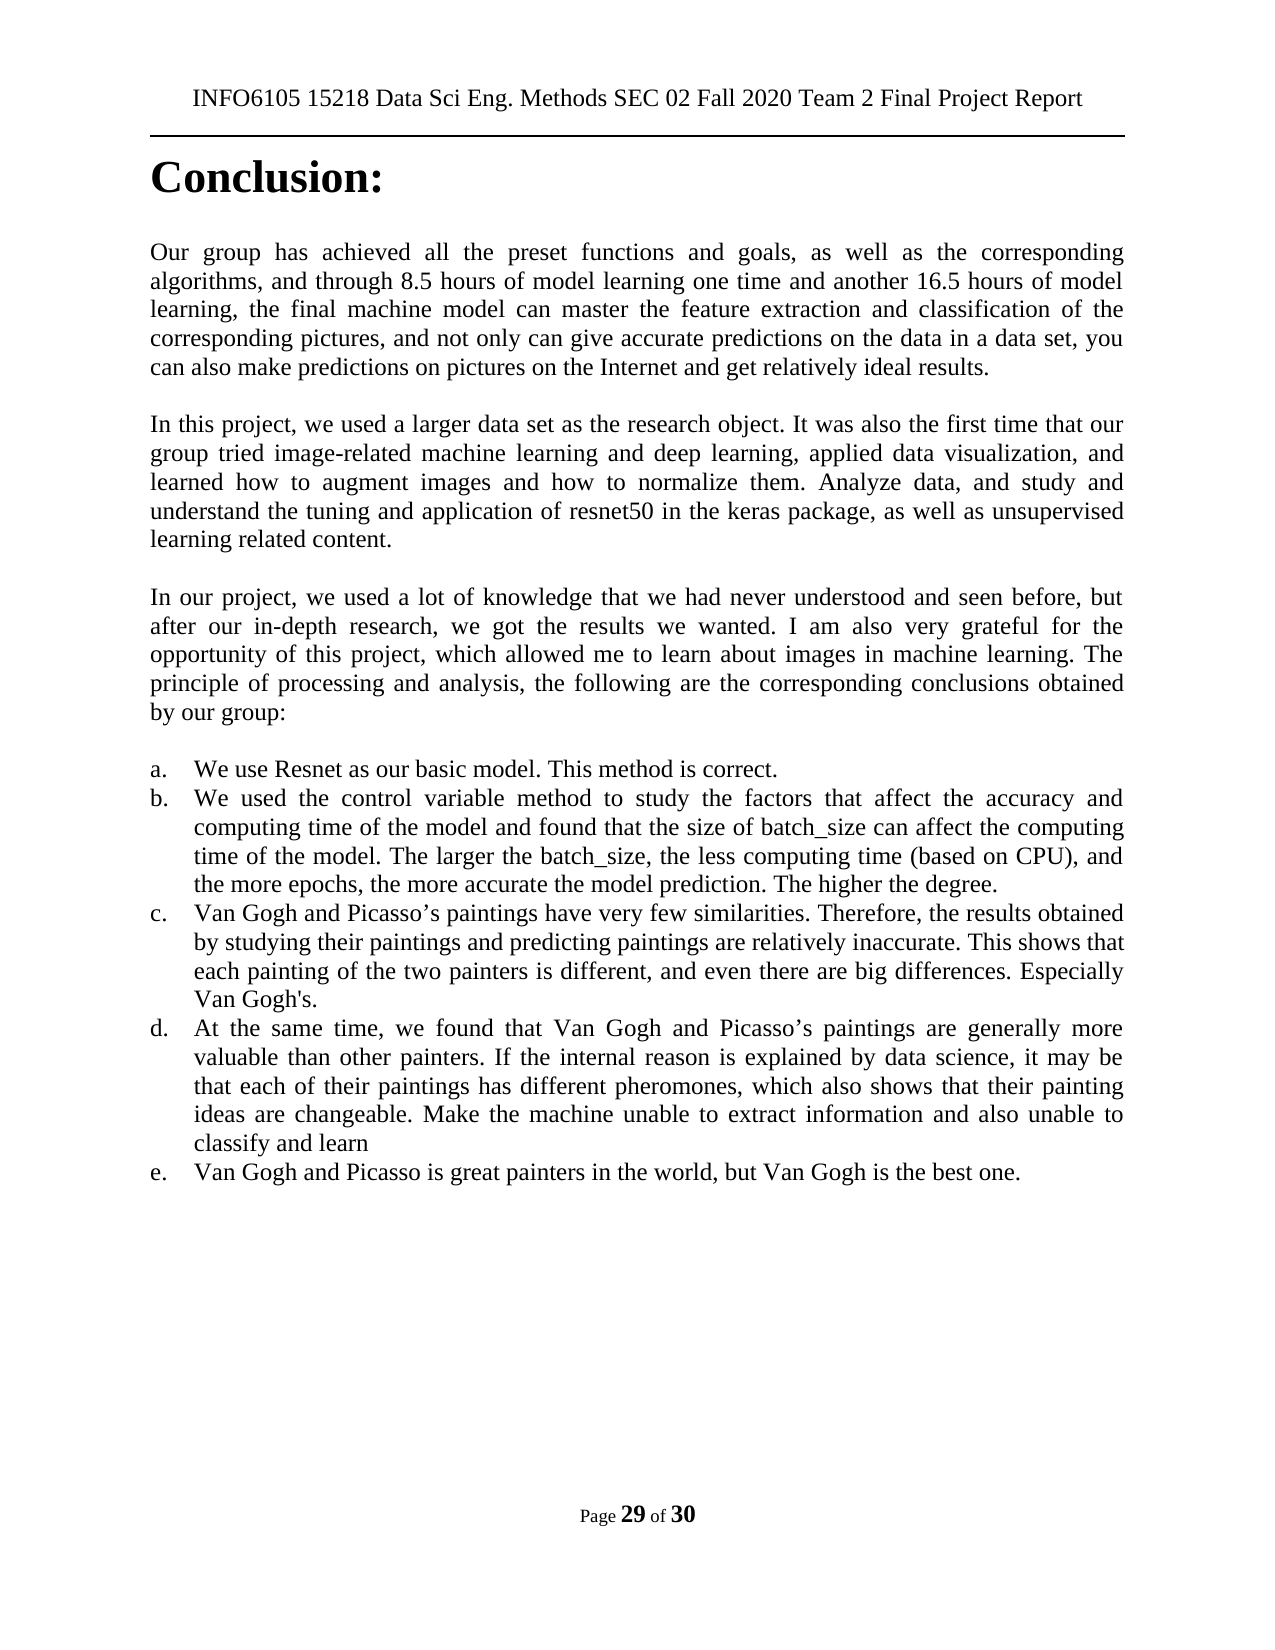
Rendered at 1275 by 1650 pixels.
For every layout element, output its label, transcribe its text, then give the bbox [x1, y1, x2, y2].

list We used the control variable method to study the factors that affect the accuracy and computing time of the model and found that the size of batch_size can affect the computing time of the model. The larger the batch_size, the less computing time (based on CPU), and the more epochs, the more accurate the model prediction. The higher the degree. [150, 783, 1125, 898]
list We use Resnet as our basic model. This method is correct. [150, 754, 1125, 783]
text In our project, we used a lot of knowledge that we had never understood and seen before, but after our in-depth research, we got the results we wanted. I am also very grateful for the opportunity of this project, which allowed me to learn about images in machine learning. The principle of processing and analysis, the following are the corresponding conclusions obtained by our group: [150, 582, 1125, 726]
list Van Gogh and Picasso is great painters in the world, but Van Gogh is the best one. [150, 1157, 1125, 1186]
subtitle Conclusion: [150, 150, 1125, 203]
list Van Gogh and Picasso’s paintings have very few similarities. Therefore, the results obtained by studying their paintings and predicting paintings are relatively inaccurate. This shows that each painting of the two painters is different, and even there are big differences. Especially Van Gogh's. [150, 898, 1125, 1013]
text In this project, we used a larger data set as the research object. It was also the first time that our group tried image-related machine learning and deep learning, applied data visualization, and learned how to augment images and how to normalize them. Analyze data, and study and understand the tuning and application of resnet50 in the keras package, as well as unsupervised learning related content. [150, 409, 1125, 553]
text Our group has achieved all the preset functions and goals, as well as the corresponding algorithms, and through 8.5 hours of model learning one time and another 16.5 hours of model learning, the final machine model can master the feature extraction and classification of the corresponding pictures, and not only can give accurate predictions on the data in a data set, you can also make predictions on pictures on the Internet and get relatively ideal results. [150, 237, 1125, 381]
list At the same time, we found that Van Gogh and Picasso’s paintings are generally more valuable than other painters. If the internal reason is explained by data science, it may be that each of their paintings has different pheromones, which also shows that their painting ideas are changeable. Make the machine unable to extract information and also unable to classify and learn [150, 1013, 1125, 1157]
